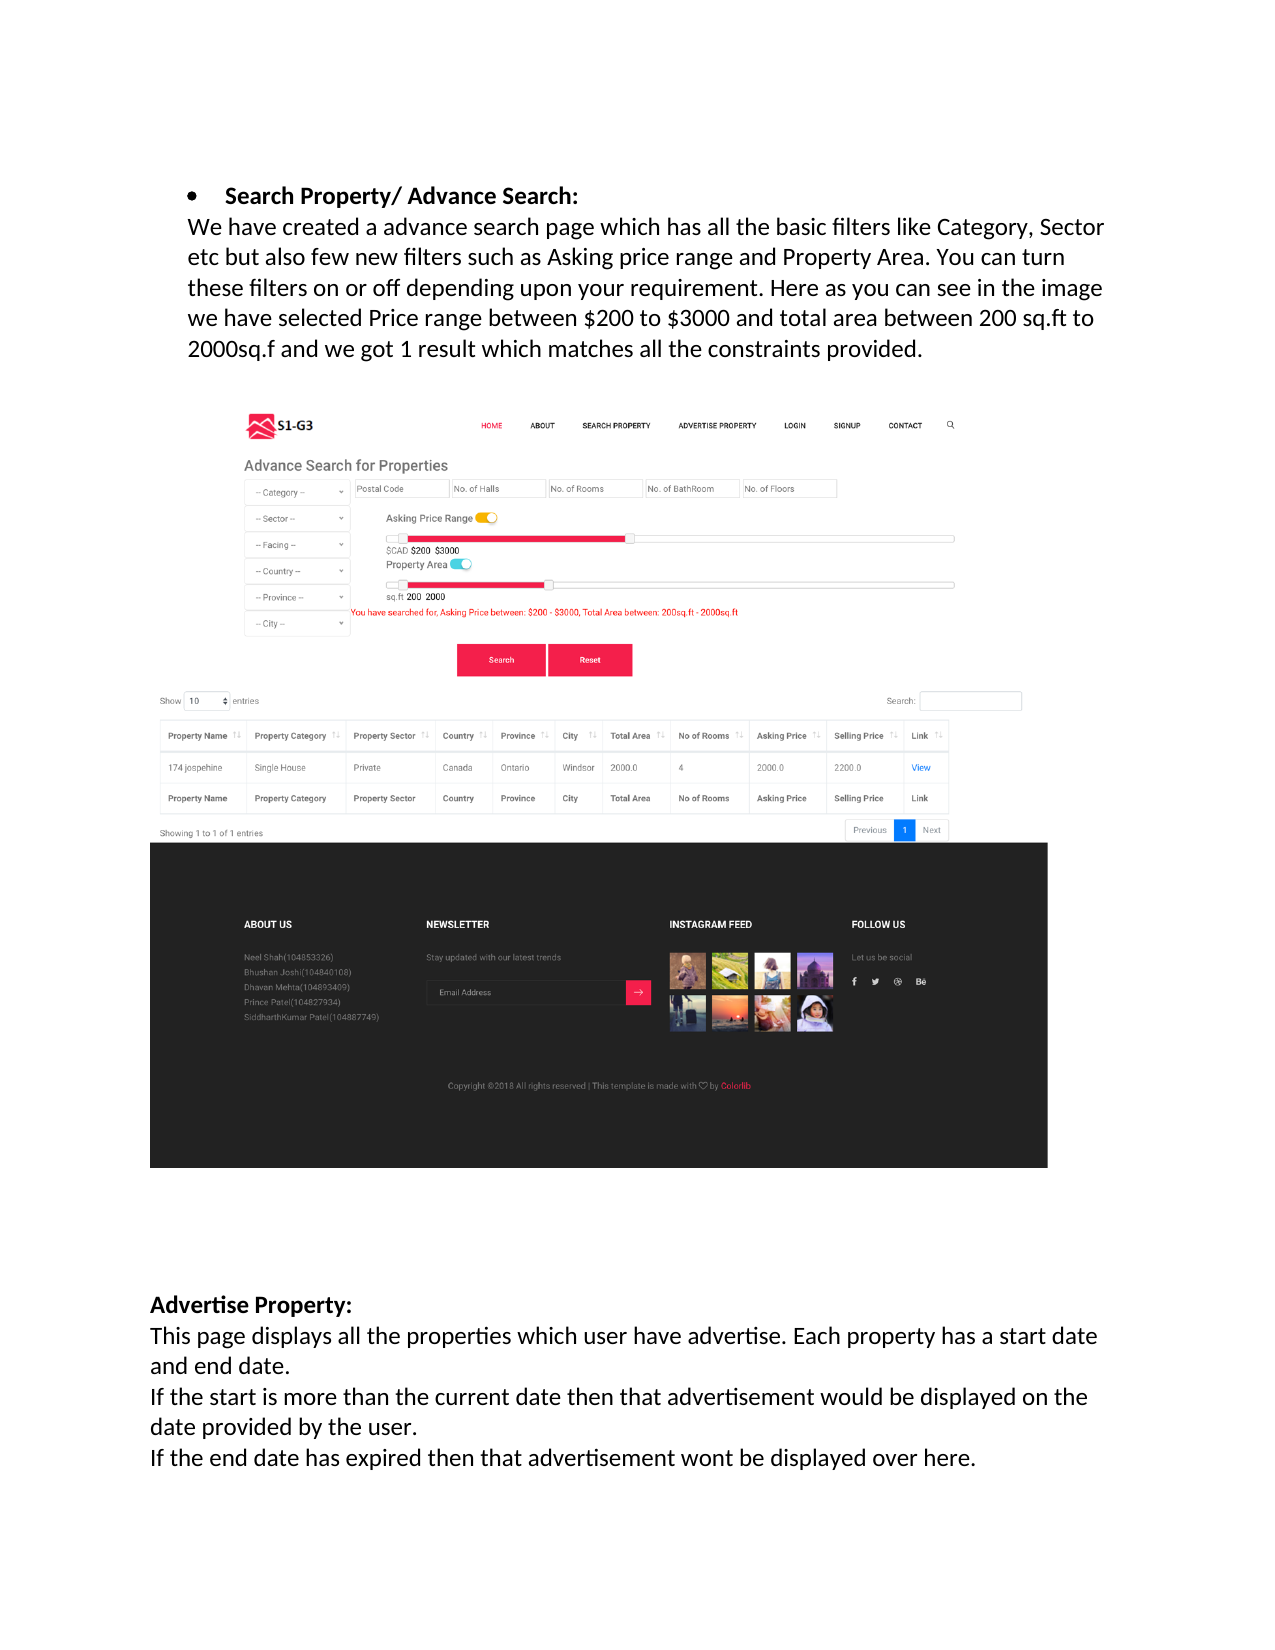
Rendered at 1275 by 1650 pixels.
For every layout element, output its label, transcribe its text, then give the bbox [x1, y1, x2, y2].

picture [150, 394, 1048, 1168]
text If the start is more than the current date then that advertisement would be displayed on the date provided by the user. [150, 1381, 1125, 1442]
text Advertise Property: [150, 1289, 1125, 1320]
list Search Property/ Advance Search: [187, 181, 1125, 211]
text We have created a advance search page which has all the basic filters like Category, Sector etc but also few new filters such as Asking price range and Property Area. You can turn these filters on or off depending upon your requirement. Here as you can see in the image we have selected Price range between $200 to $3000 and total area between 200 sq.ft to 2000sq.f and we got 1 result which matches all the constraints provided. [187, 211, 1125, 364]
text If the end date has expired then that advertisement wont be displayed over here. [150, 1442, 1125, 1472]
text This page displays all the properties which user have advertise. Each property has a start date and end date. [150, 1320, 1125, 1381]
